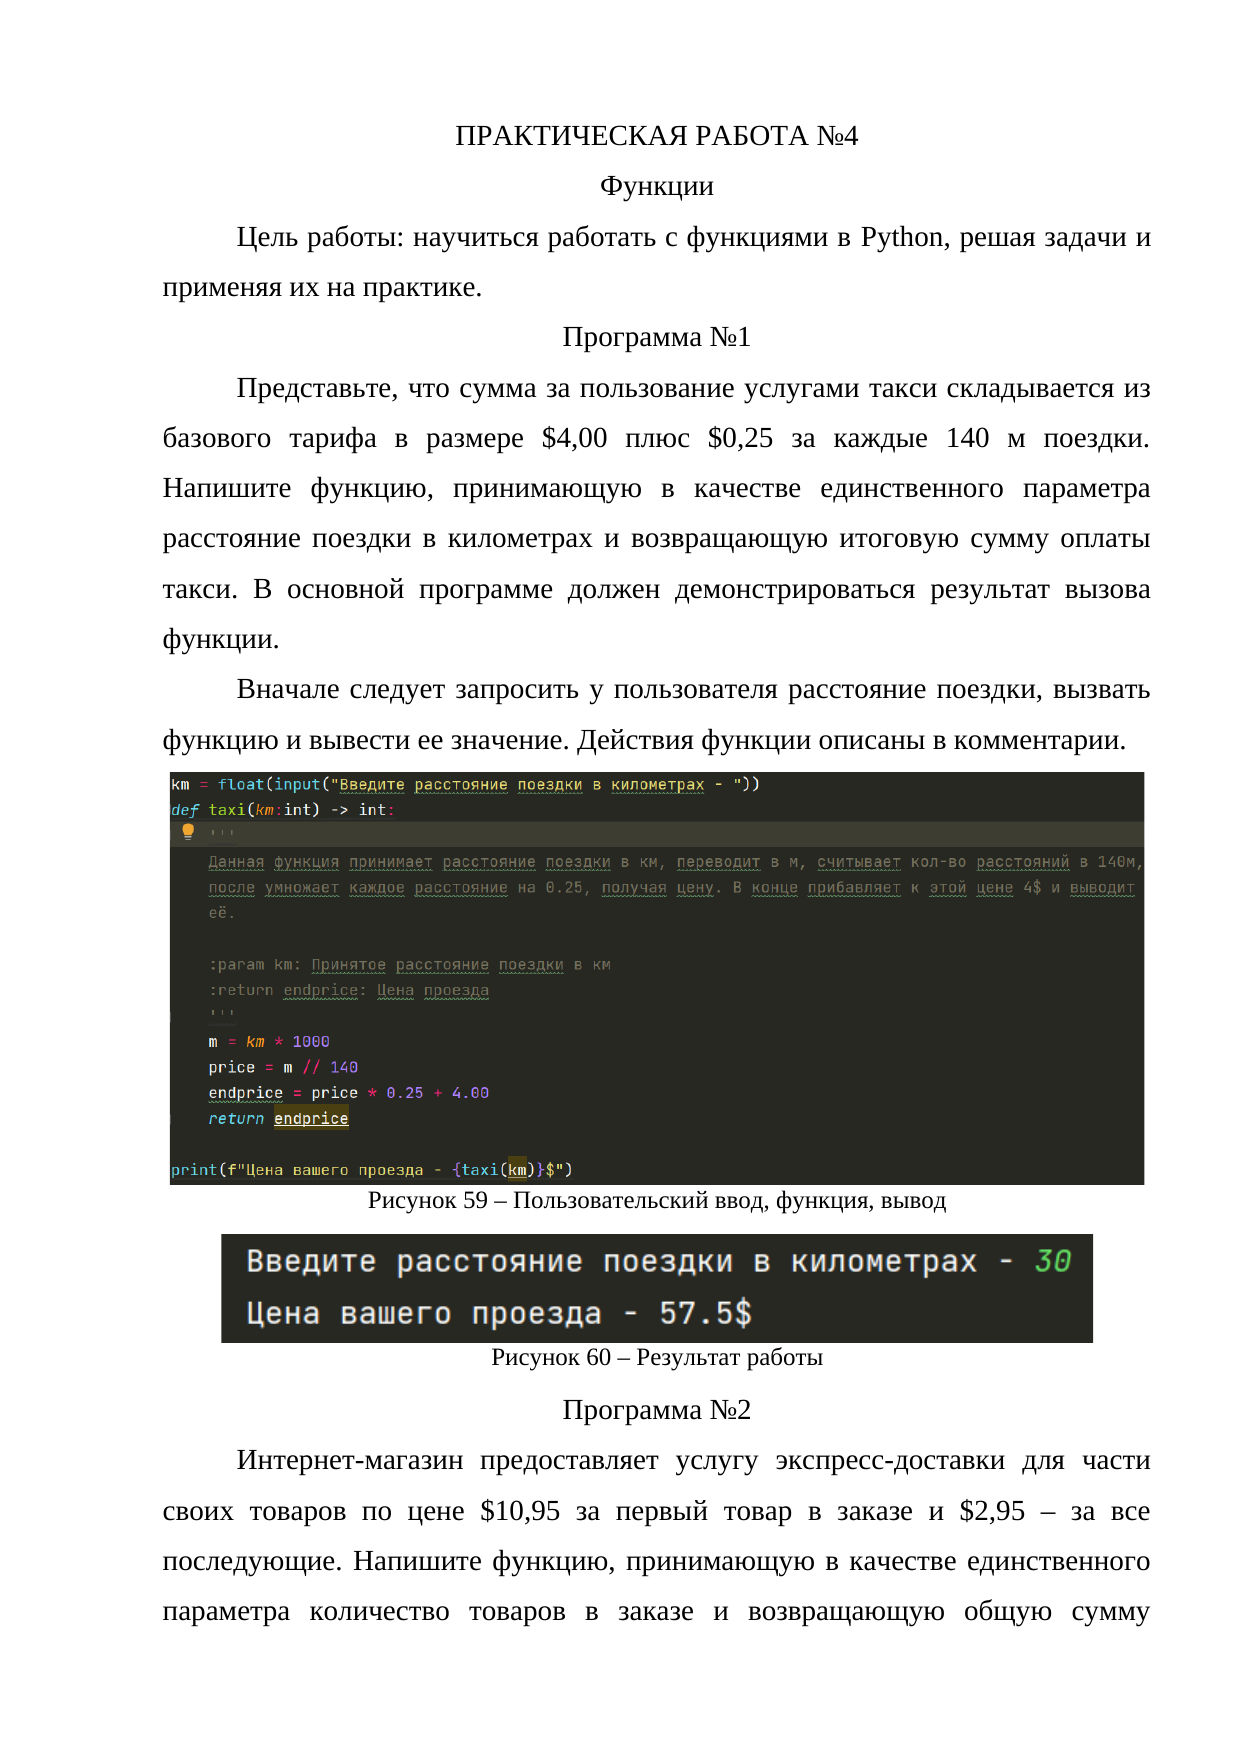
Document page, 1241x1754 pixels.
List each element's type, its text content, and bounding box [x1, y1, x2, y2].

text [162, 1442, 1152, 1627]
picture [169, 772, 1145, 1185]
text Представьте, что сумма за пользование услугами такси складывается из базового тарифа в размере $4,00 плюс $0,25 за каждые 140 м поездки. Напишите функцию, принимающую в качестве единственного параметра расстояние поездки в километрах и возвращающую итоговую сумму оплаты такси. В основной программе должен демонстрироваться результат вызова функции. [162, 370, 1152, 655]
text Цель работы: научиться работать с функциями в Python, решая задачи и применяя их на практике. [162, 219, 1152, 303]
text Программа №1 [162, 319, 1152, 353]
text Вначале следует запросить у пользователя расстояние поездки, вызвать функцию и вывести ее значение. Действия функции описаны в комментарии. [162, 672, 1152, 755]
text Функции [162, 168, 1152, 202]
text Программа №2 [162, 1392, 1152, 1426]
picture [221, 1234, 1094, 1343]
text ПРАКТИЧЕСКАЯ РАБОТА №4 [162, 118, 1152, 152]
text Рисунок 60 – Результат работы [162, 1342, 1152, 1371]
text Рисунок 59 – Пользовательский ввод, функция, вывод [162, 1185, 1152, 1214]
